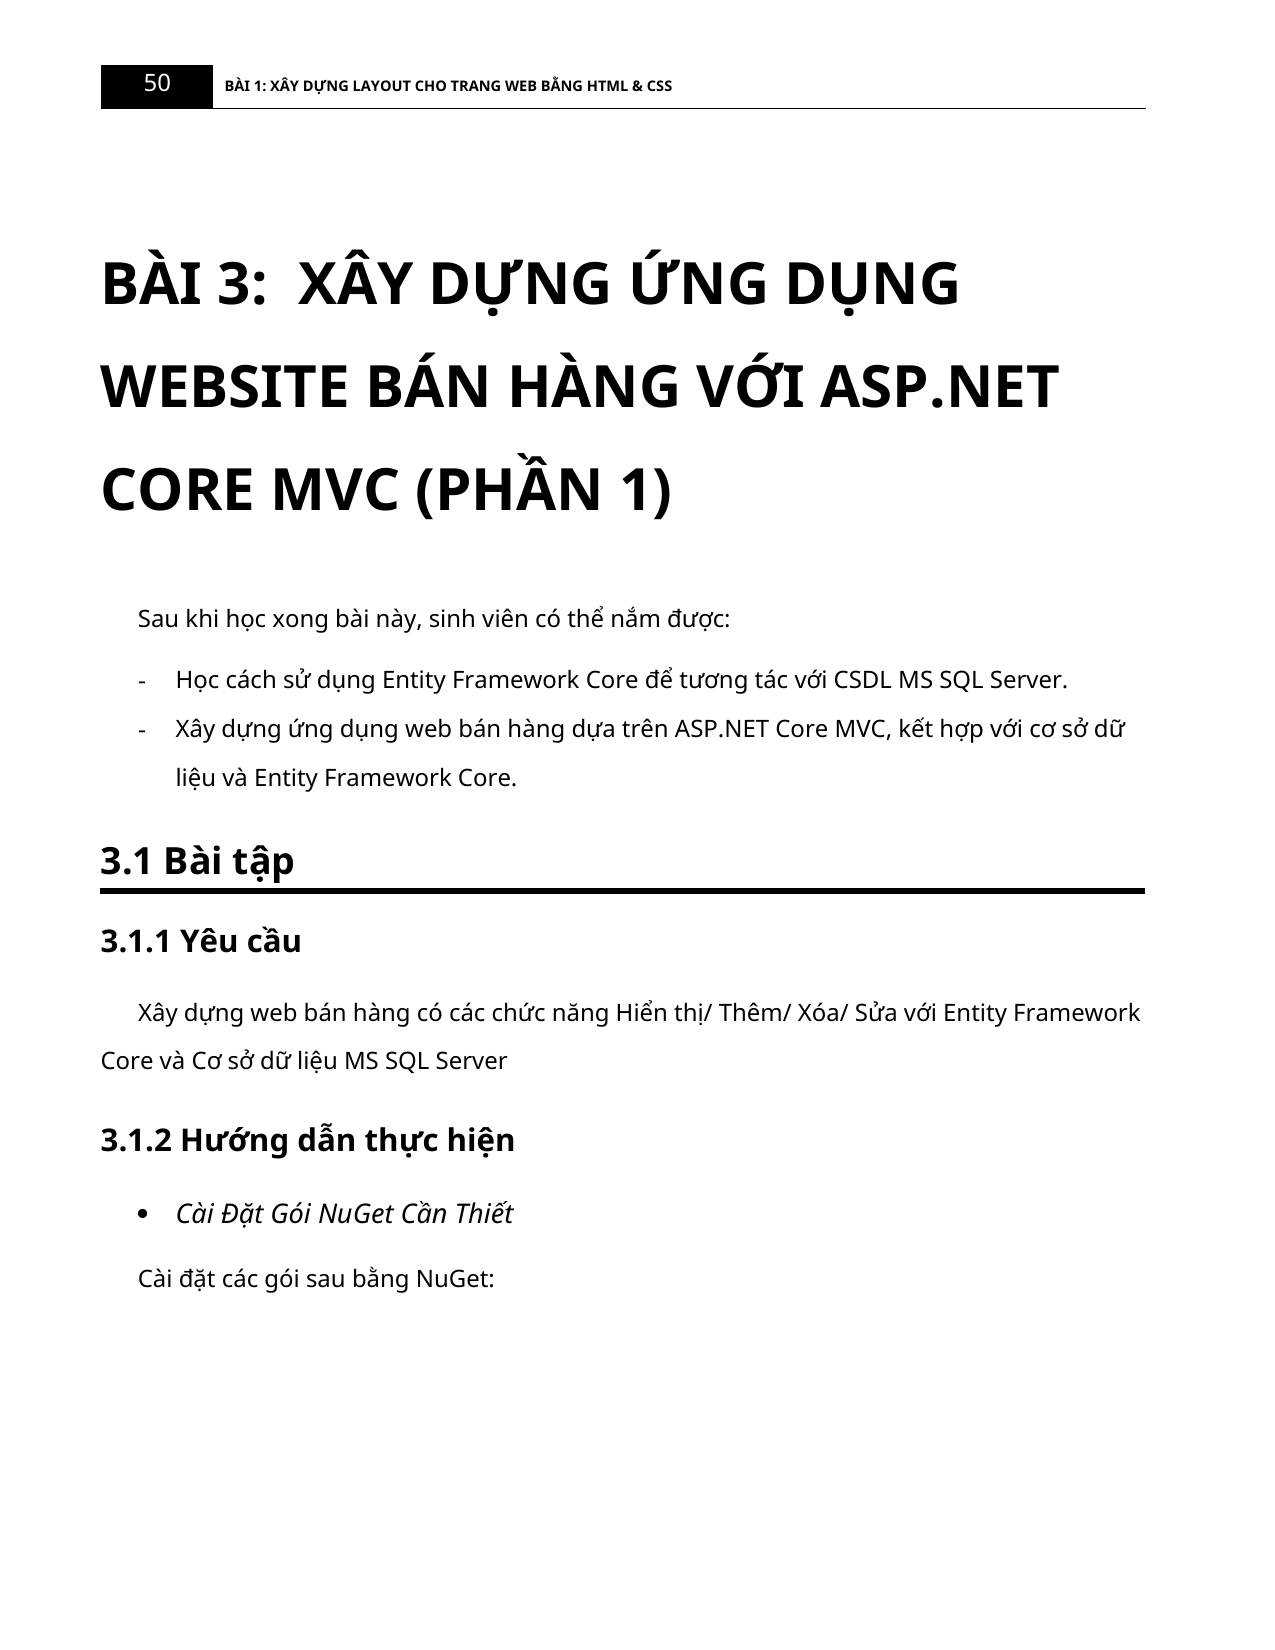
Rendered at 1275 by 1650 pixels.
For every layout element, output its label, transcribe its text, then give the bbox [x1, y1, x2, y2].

subtitle Hướng dẫn thực hiện [100, 1118, 1145, 1161]
subtitle Bài tập [100, 834, 1145, 888]
text Cài đặt các gói sau bằng NuGet: [138, 1262, 1145, 1295]
subtitle Yêu cầu [100, 919, 1145, 962]
text Xây dựng web bán hàng có các chức năng Hiển thị/ Thêm/ Xóa/ Sửa với Entity Framework Core và Cơ sở dữ liệu MS SQL Server [100, 995, 1145, 1077]
text Sau khi học xong bài này, sinh viên có thể nắm được: [100, 602, 1145, 634]
list Học cách sử dụng Entity Framework Core để tương tác với CSDL MS SQL Server. [138, 663, 1145, 696]
text Cài Đặt Gói NuGet Cần Thiết [138, 1194, 1145, 1231]
list Xây dựng ứng dụng web bán hàng dựa trên ASP.NET Core MVC, kết hợp với cơ sở dữ liệu và Entity Framework Core. [138, 712, 1145, 793]
subtitle XÂY DỰNG ỨNG DỤNG WEBSITE BÁN HÀNG VỚI ASP.NET CORE MVC (PHẦN 1) [100, 242, 1145, 528]
